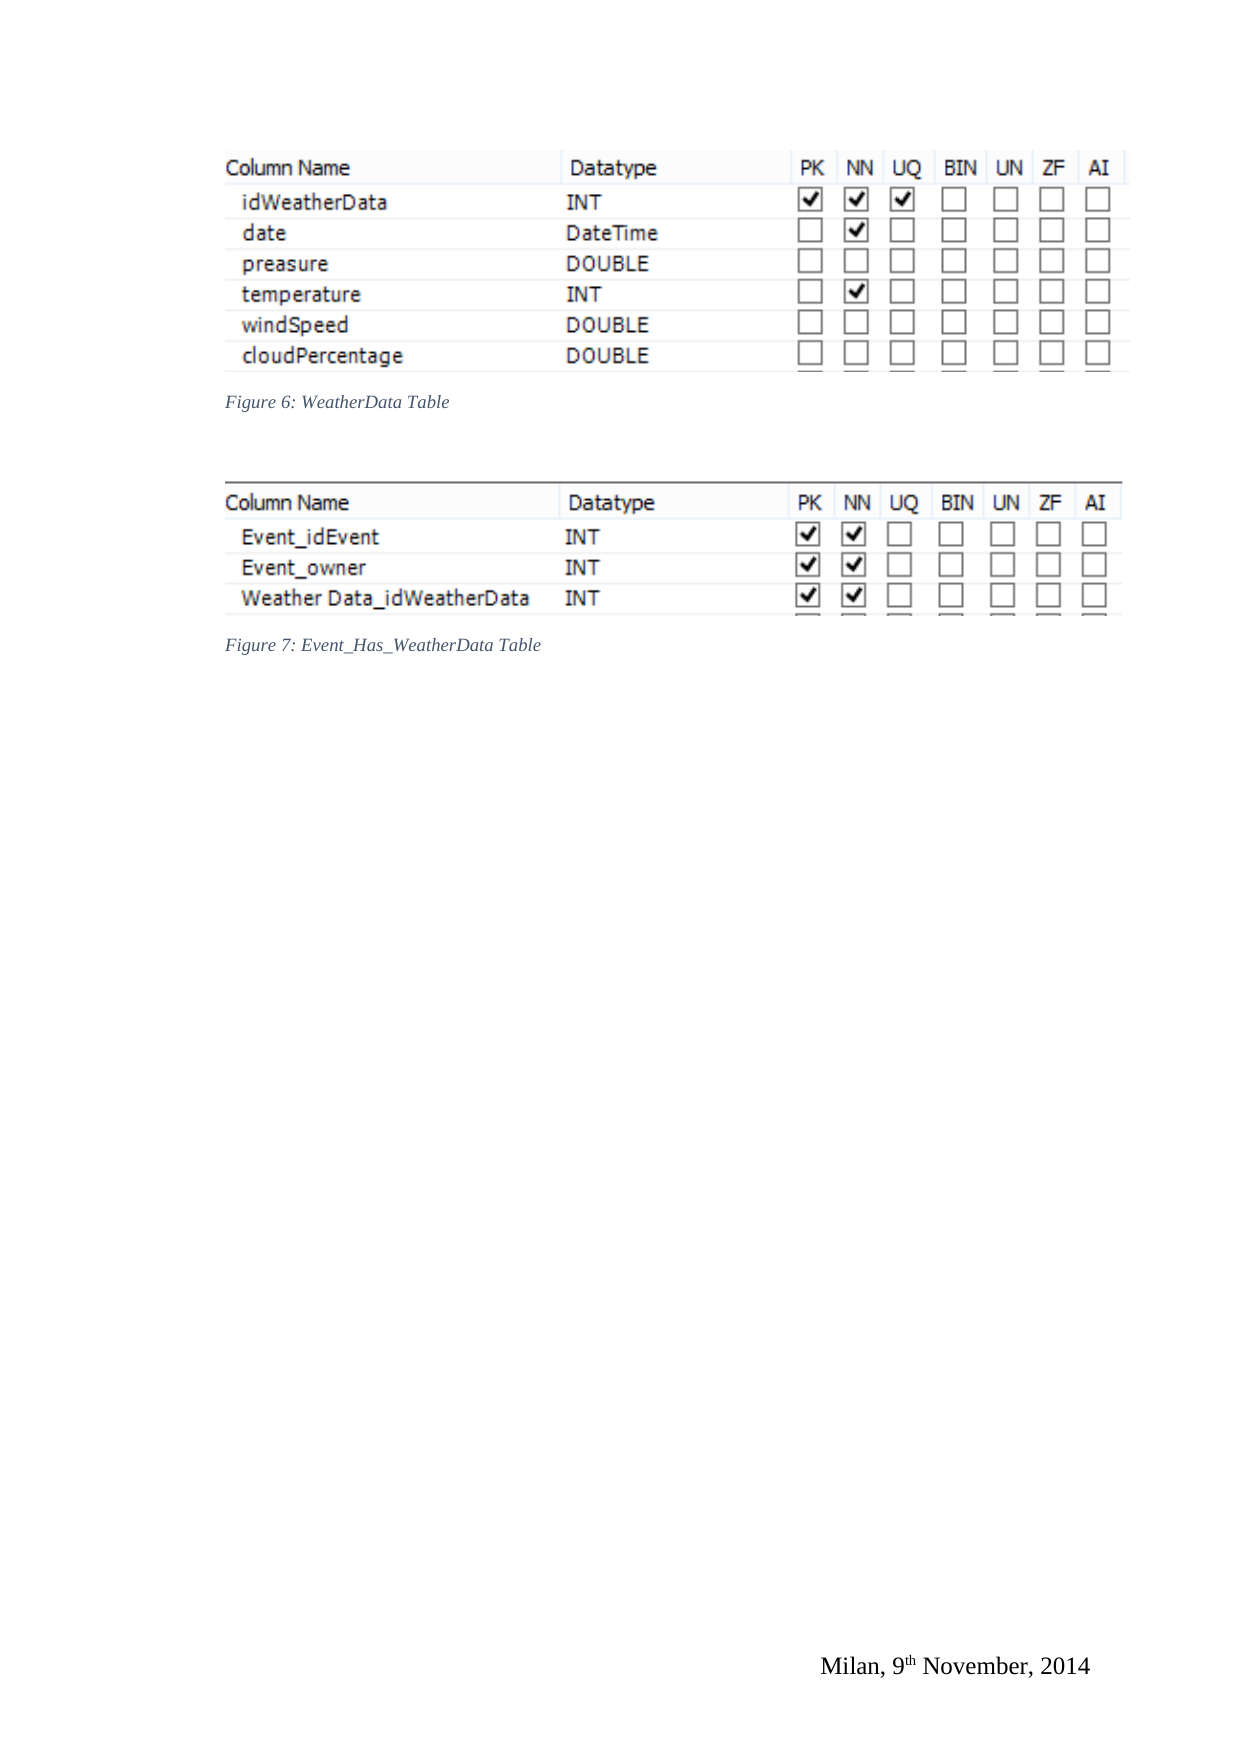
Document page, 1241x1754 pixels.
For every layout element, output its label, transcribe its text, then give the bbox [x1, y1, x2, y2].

picture [225, 481, 1123, 616]
text Figure 7: Event_Has_WeatherData Table [150, 634, 1090, 656]
picture [225, 150, 1130, 372]
text Figure 6: WeatherData Table [150, 391, 1090, 412]
